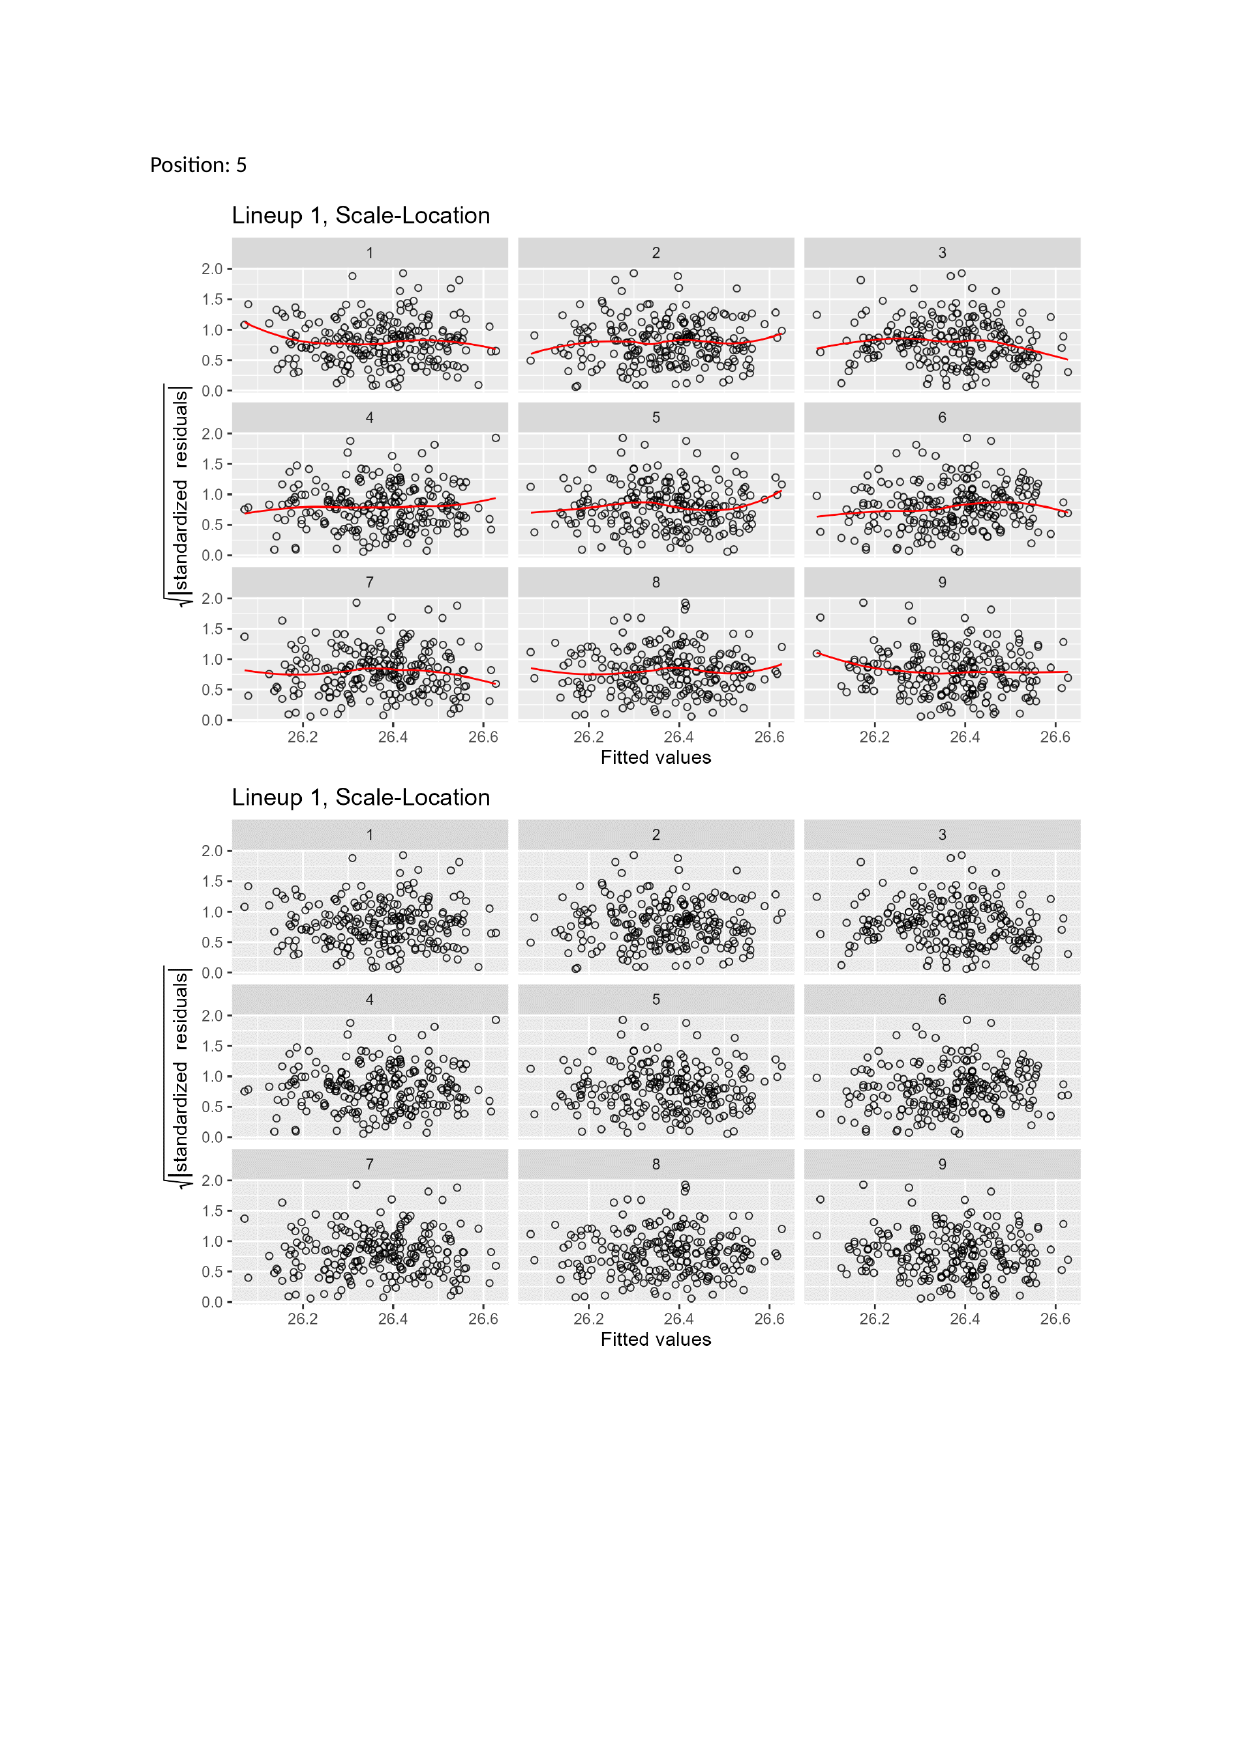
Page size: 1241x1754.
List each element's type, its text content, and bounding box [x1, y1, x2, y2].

text Position: 5 [150, 150, 1090, 178]
picture [150, 196, 1090, 777]
picture [150, 778, 1090, 1359]
